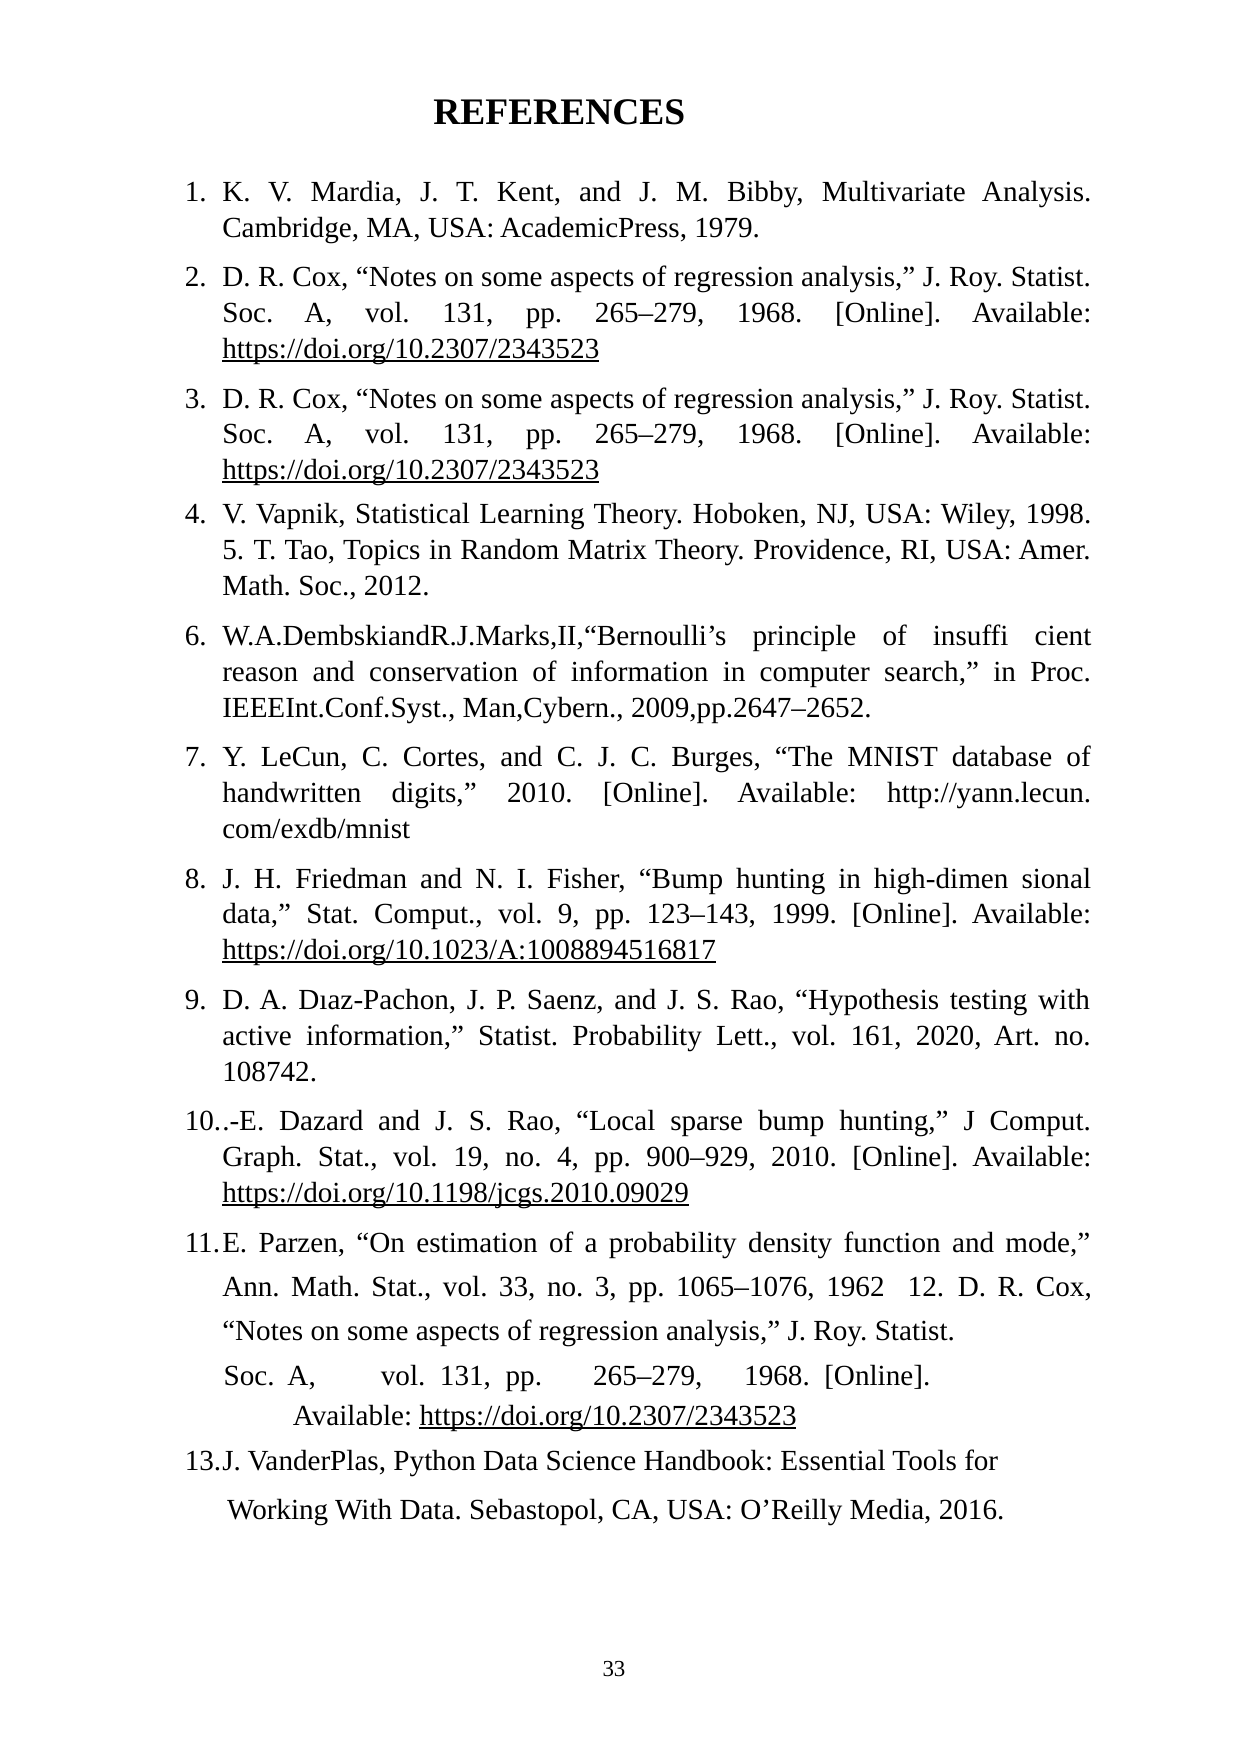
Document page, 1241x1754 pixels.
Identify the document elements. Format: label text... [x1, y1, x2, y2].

list D. R. Cox, “Notes on some aspects of regression analysis,” J. Roy. Statist. Soc. A, vol. 131, pp. 265–279, 1968. [Online]. Available: https://doi.org/10.2307/2343523 [184, 259, 1092, 365]
list W.A.DembskiandR.J.Marks,II,“Bernoulli’s principle of insuffi cient reason and conservation of information in computer search,” in Proc. IEEEInt.Conf.Syst., Man,Cybern., 2009,pp.2647–2652. [184, 618, 1092, 723]
list V. Vapnik, Statistical Learning Theory. Hoboken, NJ, USA: Wiley, 1998. 5. T. Tao, Topics in Random Matrix Theory. Providence, RI, USA: Amer. Math. Soc., 2012. [184, 497, 1092, 602]
list E. Parzen, “On estimation of a probability density function and mode,” Ann. Math. Stat., vol. 33, no. 3, pp. 1065–1076, 1962 12. D. R. Cox, “Notes on some aspects of regression analysis,” J. Roy. Statist. [184, 1225, 1092, 1347]
list J. H. Friedman and N. I. Fisher, “Bump hunting in high-dimen sional data,” Stat. Comput., vol. 9, pp. 123–143, 1999. [Online]. Available: https://doi.org/10.1023/A:1008894516817 [184, 861, 1092, 966]
list D. R. Cox, “Notes on some aspects of regression analysis,” J. Roy. Statist. Soc. A, vol. 131, pp. 265–279, 1968. [Online]. Available: https://doi.org/10.2307/2343523 [184, 381, 1092, 486]
list J. VanderPlas, Python Data Science Handbook: Essential Tools for [184, 1443, 1092, 1476]
text Available: https://doi.org/10.2307/2343523 [150, 1398, 1169, 1432]
list Y. LeCun, C. Cortes, and C. J. C. Burges, “The MNIST database of handwritten digits,” 2010. [Online]. Available: http://yann.lecun. com/exdb/mnist [184, 739, 1092, 844]
subtitle REFERENCES [150, 89, 1169, 133]
list D. A. Dıaz-Pachon, J. P. Saenz, and J. S. Rao, “Hypothesis testing with active information,” Statist. Probability Lett., vol. 161, 2020, Art. no. 108742. [184, 982, 1092, 1087]
text Working With Data. Sebastopol, CA, USA: O’Reilly Media, 2016. [227, 1492, 1092, 1526]
list .-E. Dazard and J. S. Rao, “Local sparse bump hunting,” J Comput. Graph. Stat., vol. 19, no. 4, pp. 900–929, 2010. [Online]. Available: https://doi.org/10.1198/jcgs.2010.09029 [184, 1103, 1092, 1209]
list K. V. Mardia, J. T. Kent, and J. M. Bibby, Multivariate Analysis. Cambridge, MA, USA: AcademicPress, 1979. [184, 174, 1092, 243]
text Soc. A, vol. 131, pp. 265–279, 1968. [Online]. [150, 1358, 1169, 1391]
